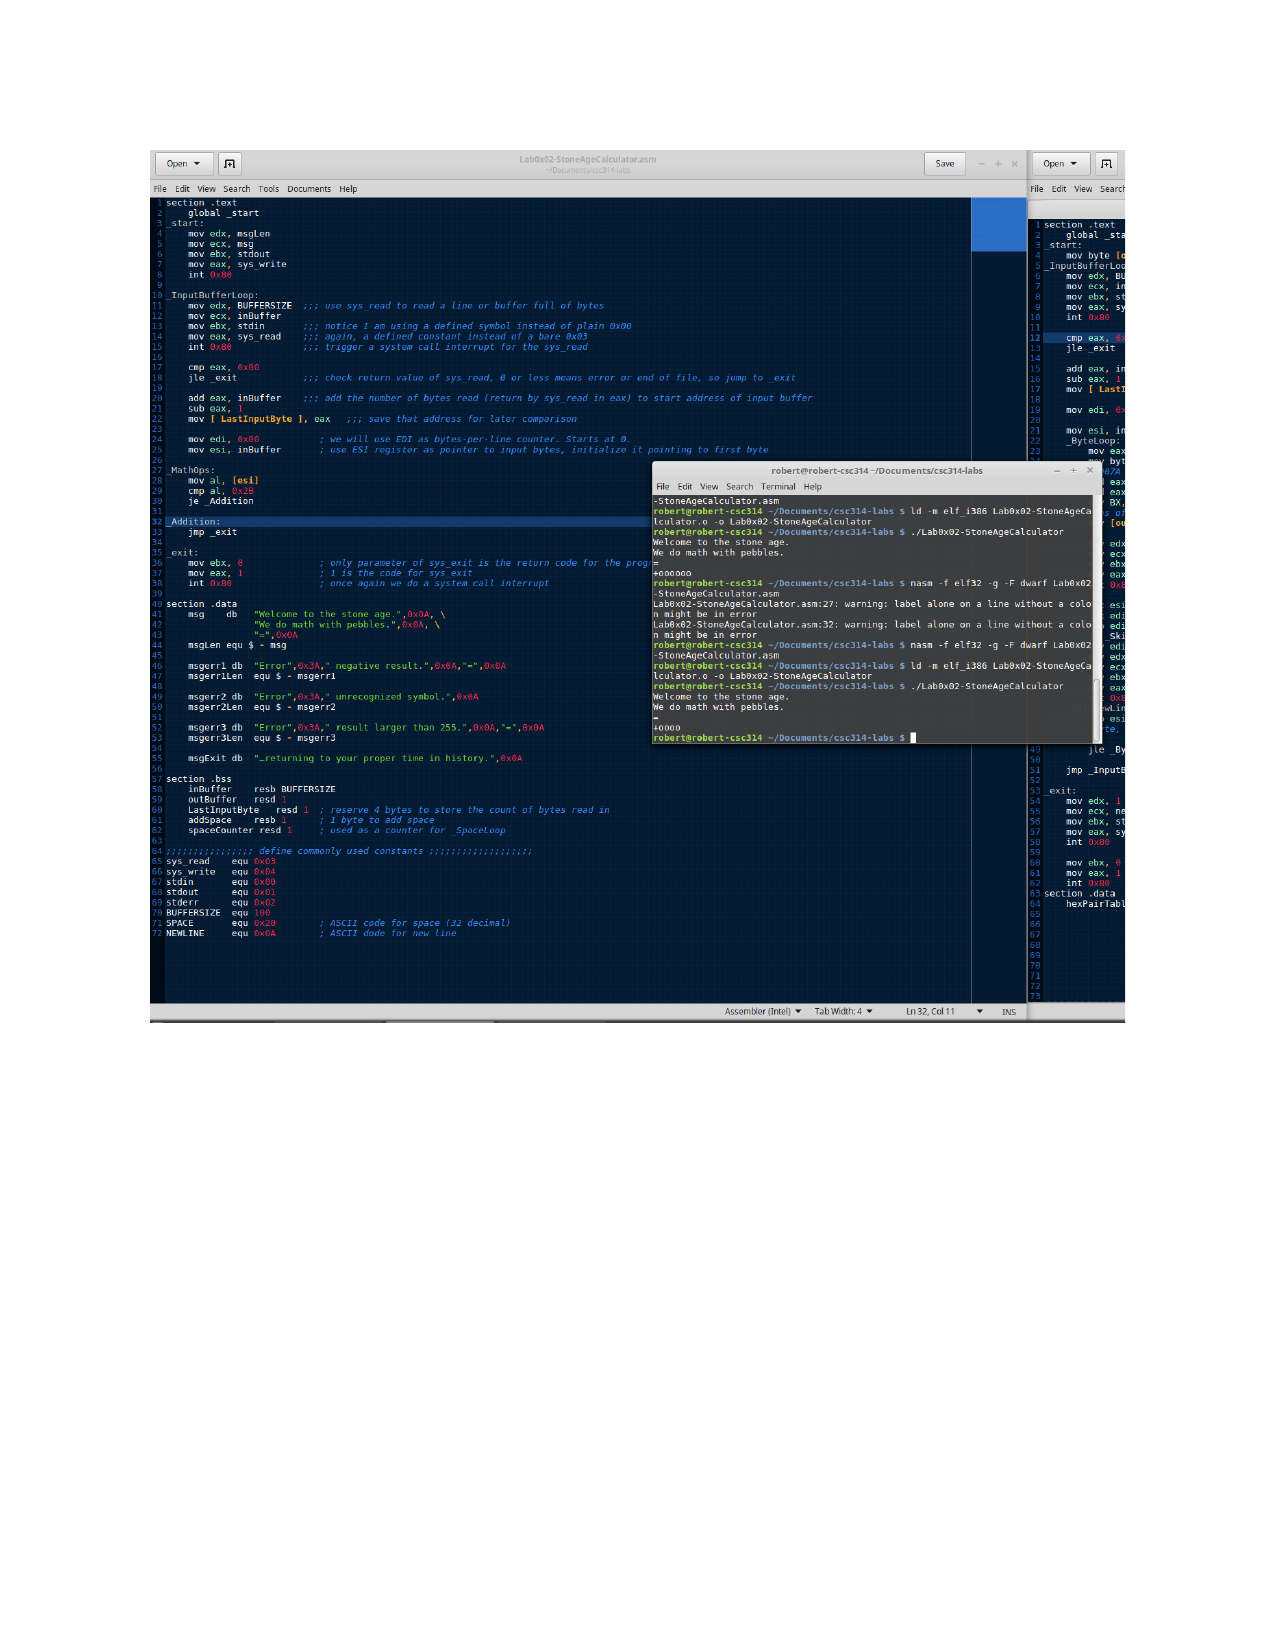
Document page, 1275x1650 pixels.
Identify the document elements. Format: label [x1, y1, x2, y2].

picture [150, 150, 1125, 1023]
